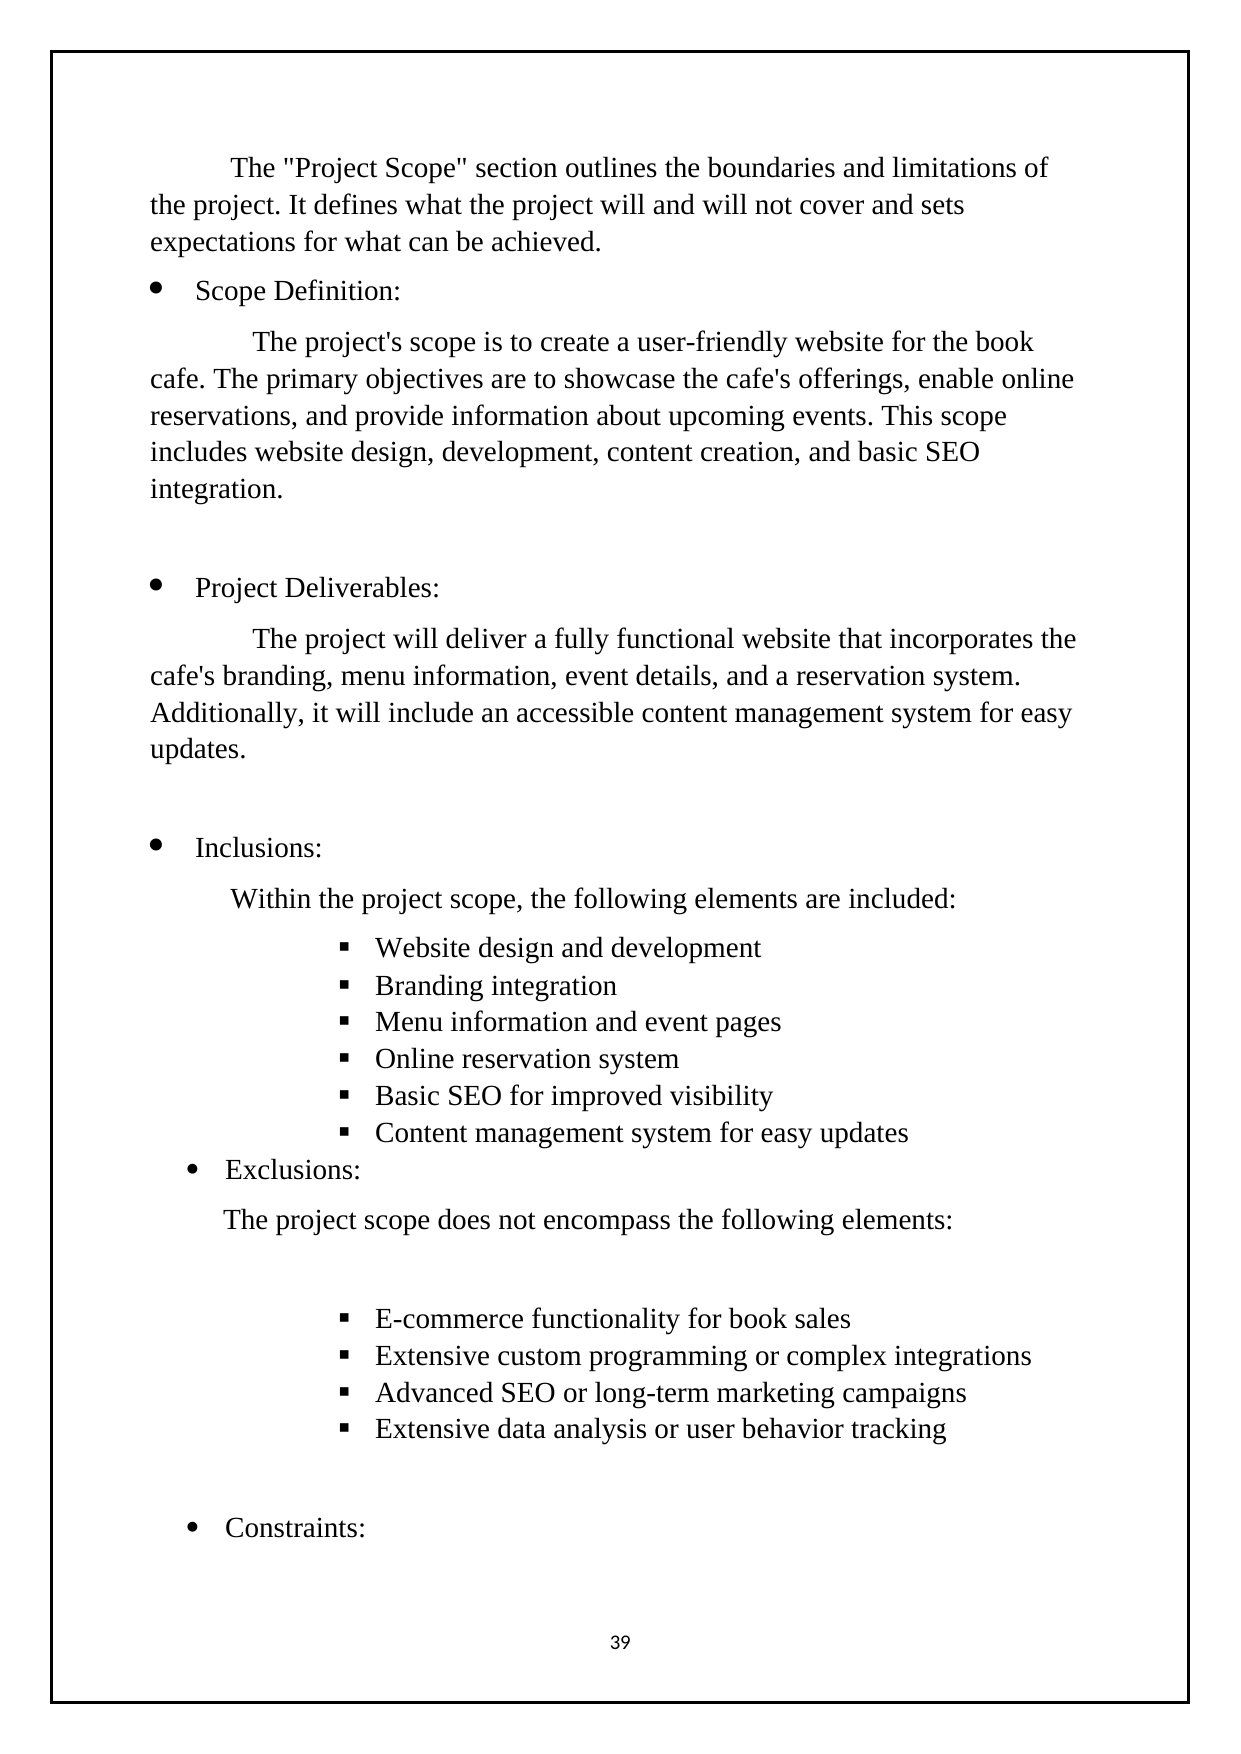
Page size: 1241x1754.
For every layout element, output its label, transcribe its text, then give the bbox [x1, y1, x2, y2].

list Project Deliverables: [150, 570, 1090, 605]
list Menu information and event pages [337, 1004, 1090, 1038]
list Basic SEO for improved visibility [337, 1078, 1090, 1112]
text The project scope does not encompass the following elements: [150, 1202, 1090, 1236]
text Within the project scope, the following elements are included: [150, 881, 1090, 915]
list Inclusions: [150, 830, 1090, 865]
text The project's scope is to create a user-friendly website for the book cafe. The primary objectives are to showcase the cafe's offerings, enable online reservations, and provide information about upcoming events. This scope includes website design, development, content creation, and basic SEO integration. [150, 324, 1090, 505]
list Content management system for easy updates [337, 1116, 1090, 1149]
text The project will deliver a fully functional website that incorporates the cafe's branding, menu information, event details, and a reservation system. Additionally, it will include an accessible content management system for easy updates. [150, 621, 1090, 765]
list Branding integration [337, 968, 1090, 1001]
text The "Project Scope" section outlines the boundaries and limitations of the project. It defines what the project will and will not cover and sets expectations for what can be achieved. [150, 150, 1090, 257]
list Online reservation system [337, 1042, 1090, 1075]
list Extensive data analysis or user behavior tracking [337, 1412, 1090, 1445]
list Scope Definition: [150, 273, 1090, 308]
list Extensive custom programming or complex integrations [337, 1338, 1090, 1371]
list Constraints: [187, 1511, 1090, 1544]
list Website design and development [337, 931, 1090, 964]
list Exclusions: [187, 1152, 1090, 1186]
list E-commerce functionality for book sales [337, 1301, 1090, 1334]
list Advanced SEO or long-term marketing campaigns [337, 1375, 1090, 1408]
